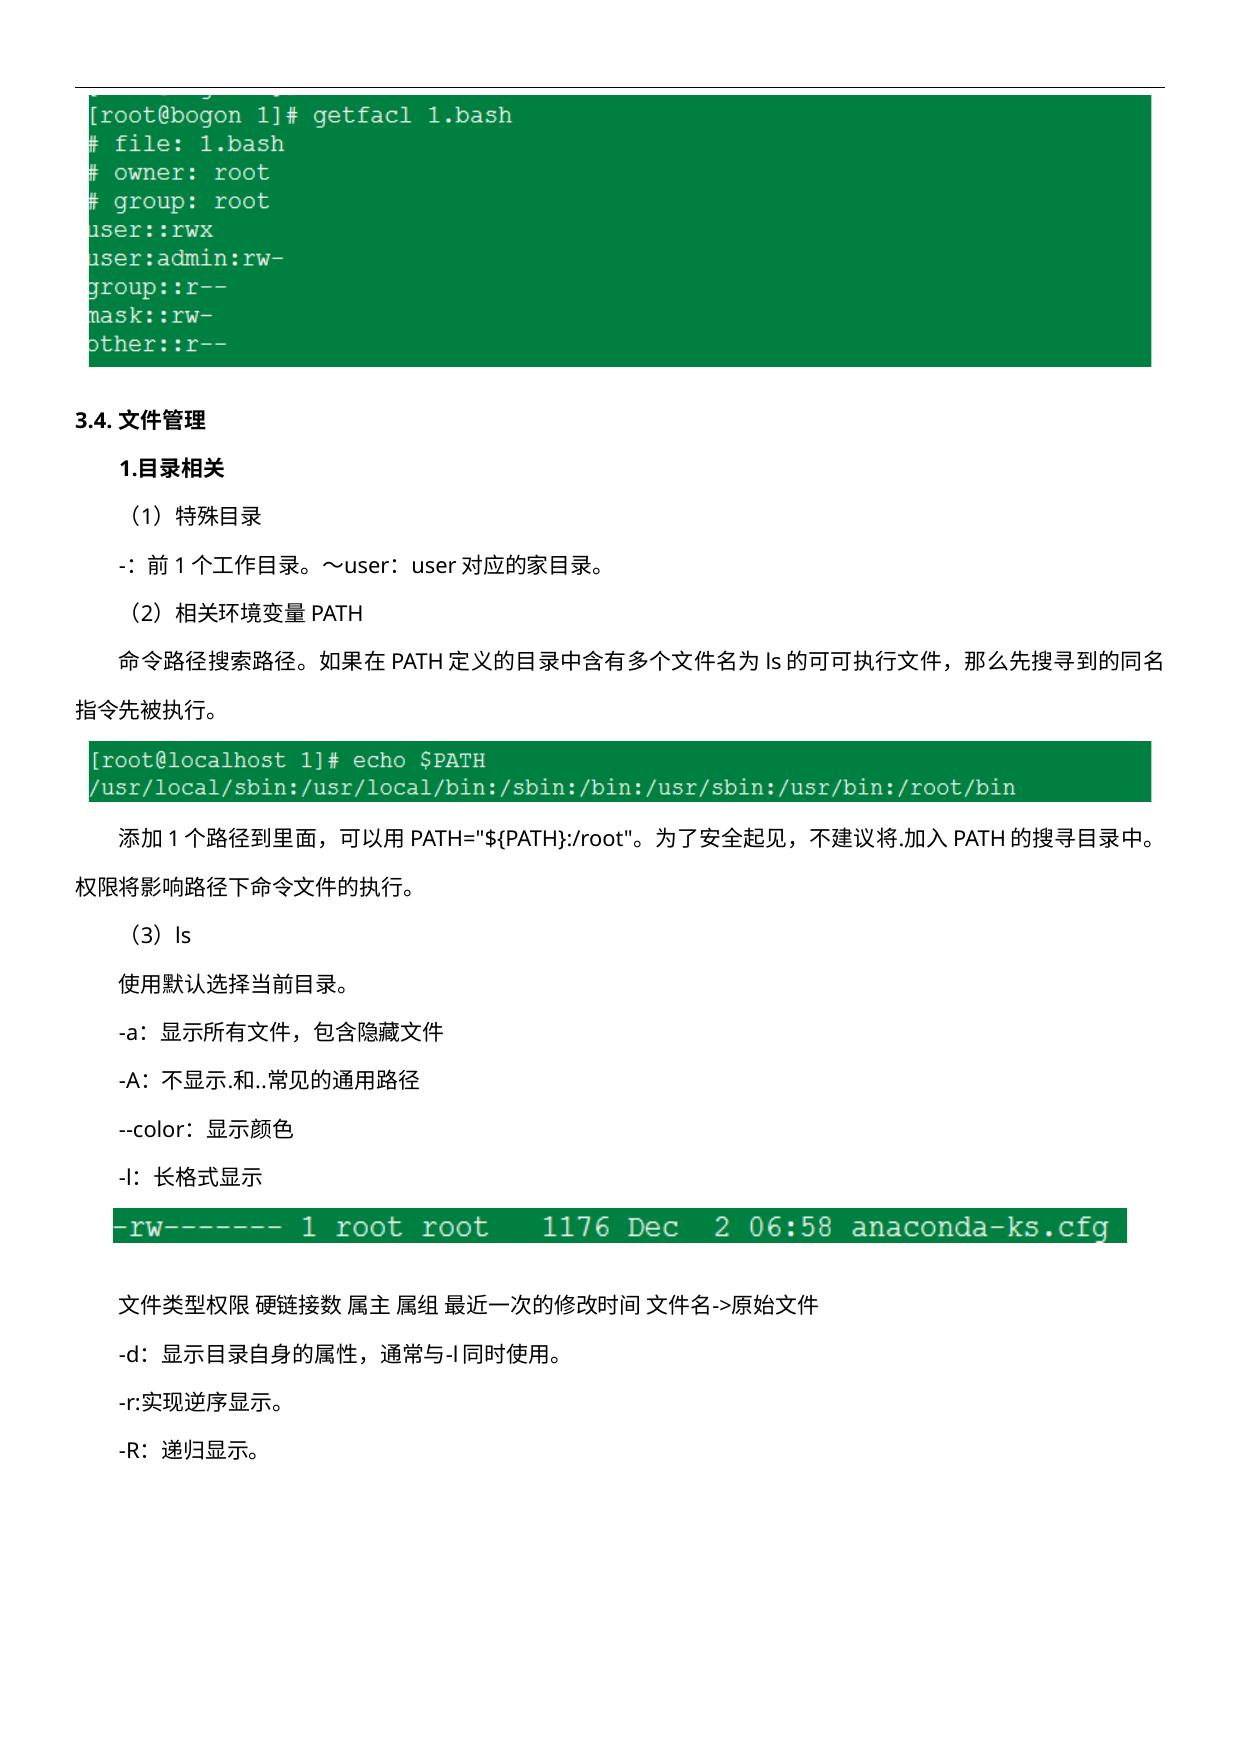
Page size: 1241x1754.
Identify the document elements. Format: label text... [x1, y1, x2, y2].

text -r:实现逆序显示。 [75, 1384, 1165, 1417]
text 文件类型权限 硬链接数 属主 属组 最近一次的修改时间 文件名->原始文件 [75, 1288, 1165, 1320]
text （2）相关环境变量PATH [75, 596, 1165, 628]
picture [88, 741, 1152, 802]
text 使用默认选择当前目录。 [75, 966, 1165, 999]
text -R：递归显示。 [75, 1433, 1165, 1465]
text 添加1个路径到里面，可以用PATH="${PATH}:/root"。为了安全起见，不建议将.加入PATH的搜寻目录中。权限将影响路径下命令文件的执行。 [75, 821, 1165, 902]
text 1.目录相关 [75, 451, 1165, 483]
text -A：不显示.和..常见的通用路径 [75, 1063, 1165, 1096]
text 命令路径搜索路径。如果在PATH定义的目录中含有多个文件名为ls的可可执行文件，那么先搜寻到的同名指令先被执行。 [75, 644, 1165, 725]
text --color：显示颜色 [75, 1111, 1165, 1144]
text -：前1个工作目录。～user：user对应的家目录。 [75, 547, 1165, 580]
picture [88, 95, 1152, 367]
text -l：长格式显示 [75, 1160, 1165, 1192]
picture [113, 1208, 1128, 1243]
text （3）ls [75, 918, 1165, 951]
text -d：显示目录自身的属性，通常与-l同时使用。 [75, 1336, 1165, 1369]
text 文件管理 [75, 402, 1165, 435]
text （1）特殊目录 [75, 499, 1165, 531]
text -a：显示所有文件，包含隐藏文件 [75, 1015, 1165, 1047]
